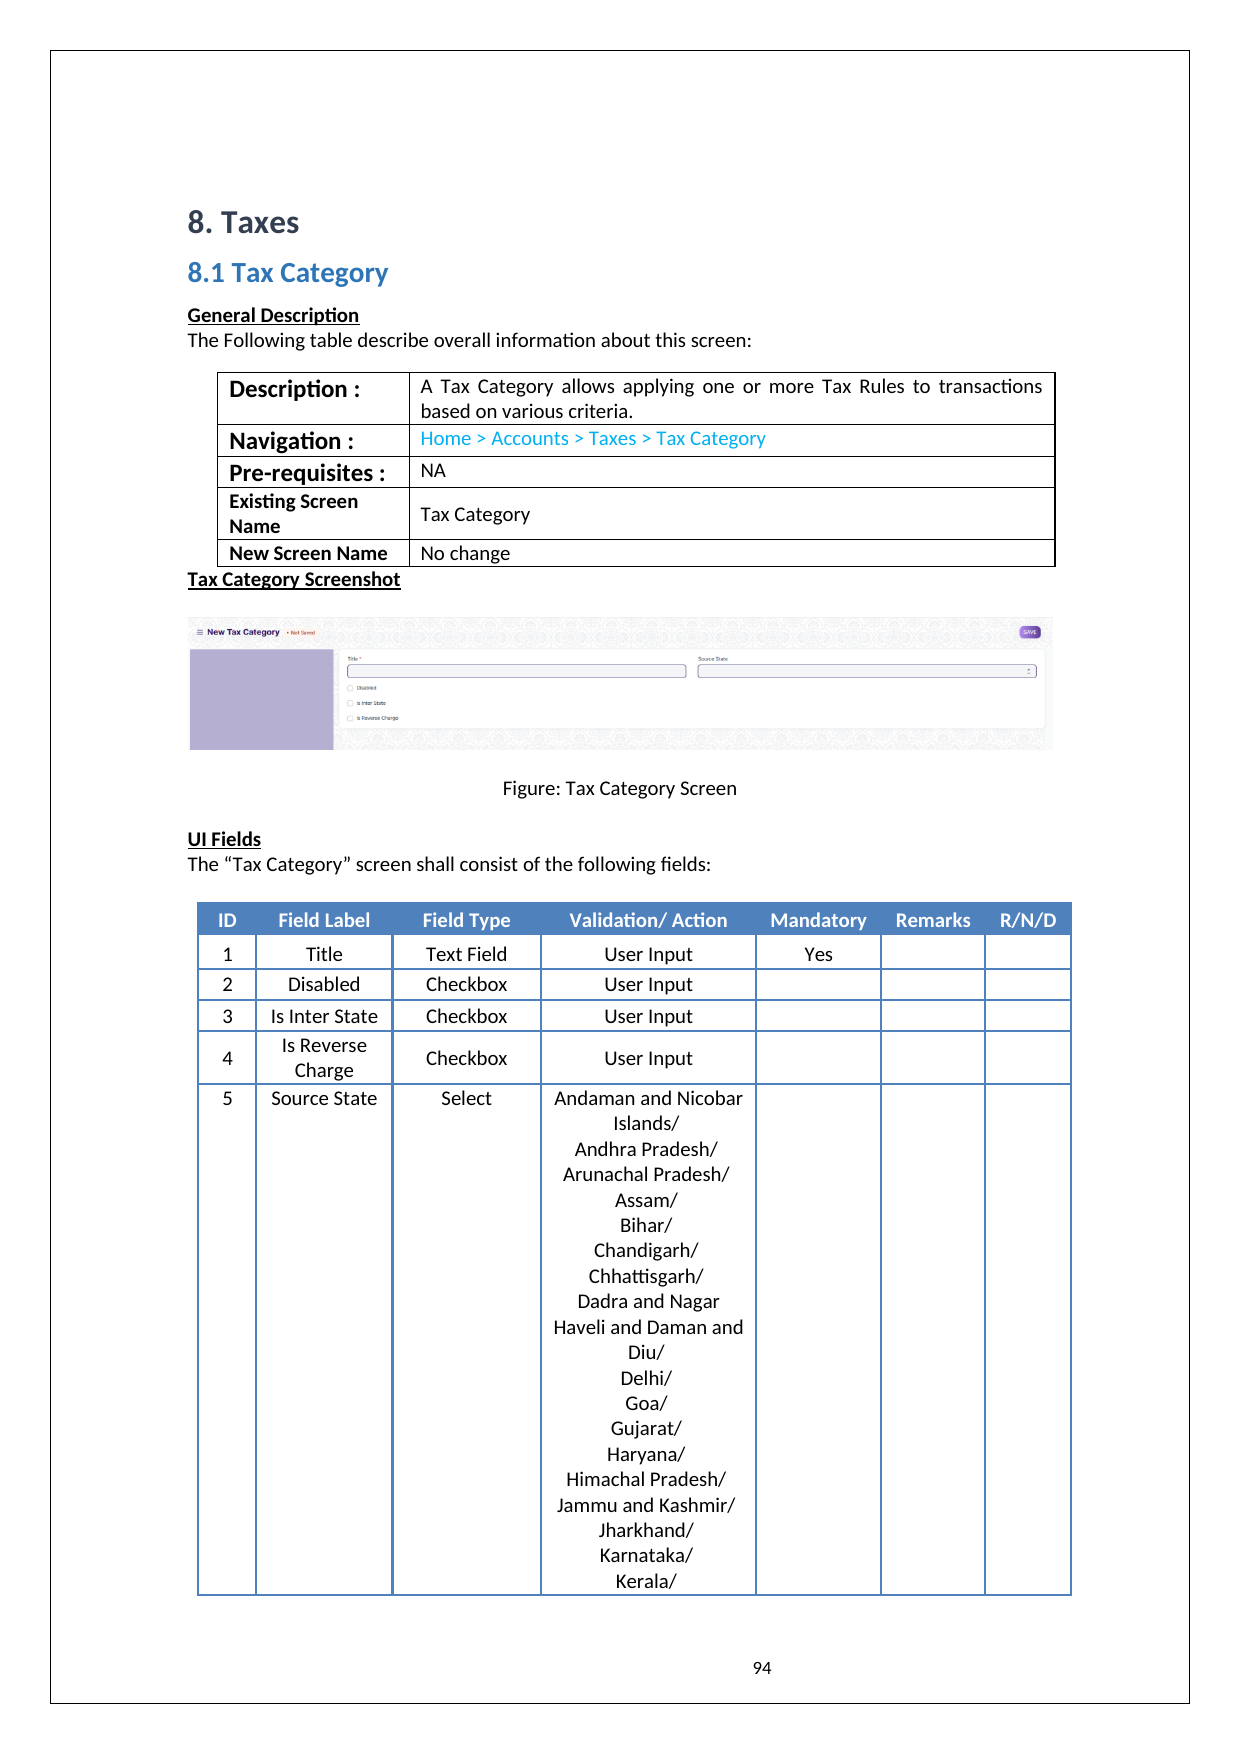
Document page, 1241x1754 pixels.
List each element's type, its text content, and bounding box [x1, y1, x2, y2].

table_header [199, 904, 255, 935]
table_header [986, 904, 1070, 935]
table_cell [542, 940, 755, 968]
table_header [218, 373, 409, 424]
list The Following table describe overall information about this screen: [187, 328, 1053, 353]
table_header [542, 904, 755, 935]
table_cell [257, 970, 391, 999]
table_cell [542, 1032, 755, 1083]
list UI Fields [187, 826, 1053, 851]
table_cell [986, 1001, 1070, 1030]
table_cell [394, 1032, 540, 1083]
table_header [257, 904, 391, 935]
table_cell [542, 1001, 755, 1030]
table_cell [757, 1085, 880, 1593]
subtitle Tax Category [187, 254, 1053, 290]
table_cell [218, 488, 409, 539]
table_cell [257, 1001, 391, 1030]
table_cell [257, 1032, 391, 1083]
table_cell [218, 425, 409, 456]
subtitle Taxes [187, 201, 1053, 242]
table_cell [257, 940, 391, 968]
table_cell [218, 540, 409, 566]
text The “Tax Category” screen shall consist of the following fields: [187, 851, 1042, 877]
list General Description [187, 302, 1053, 328]
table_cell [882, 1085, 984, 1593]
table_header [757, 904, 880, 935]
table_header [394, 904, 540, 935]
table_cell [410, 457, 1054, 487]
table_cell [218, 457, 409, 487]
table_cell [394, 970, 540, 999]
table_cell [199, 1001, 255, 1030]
list Tax Category Screenshot [187, 378, 1053, 592]
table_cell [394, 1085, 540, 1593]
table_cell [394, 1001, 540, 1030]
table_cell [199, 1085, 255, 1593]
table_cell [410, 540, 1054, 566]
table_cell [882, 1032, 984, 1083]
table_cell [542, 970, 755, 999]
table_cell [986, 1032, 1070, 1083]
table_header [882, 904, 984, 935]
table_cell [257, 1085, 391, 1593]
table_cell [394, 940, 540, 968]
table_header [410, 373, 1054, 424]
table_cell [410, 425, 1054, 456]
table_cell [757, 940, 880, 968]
picture [187, 617, 1053, 750]
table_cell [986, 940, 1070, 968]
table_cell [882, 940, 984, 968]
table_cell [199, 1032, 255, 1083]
list Figure: Tax Category Screen [187, 750, 1053, 800]
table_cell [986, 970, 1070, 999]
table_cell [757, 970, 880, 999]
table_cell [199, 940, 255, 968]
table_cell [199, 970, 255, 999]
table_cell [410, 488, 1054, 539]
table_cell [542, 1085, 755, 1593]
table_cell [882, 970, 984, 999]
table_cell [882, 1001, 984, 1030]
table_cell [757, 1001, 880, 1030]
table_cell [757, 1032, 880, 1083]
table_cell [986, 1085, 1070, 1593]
